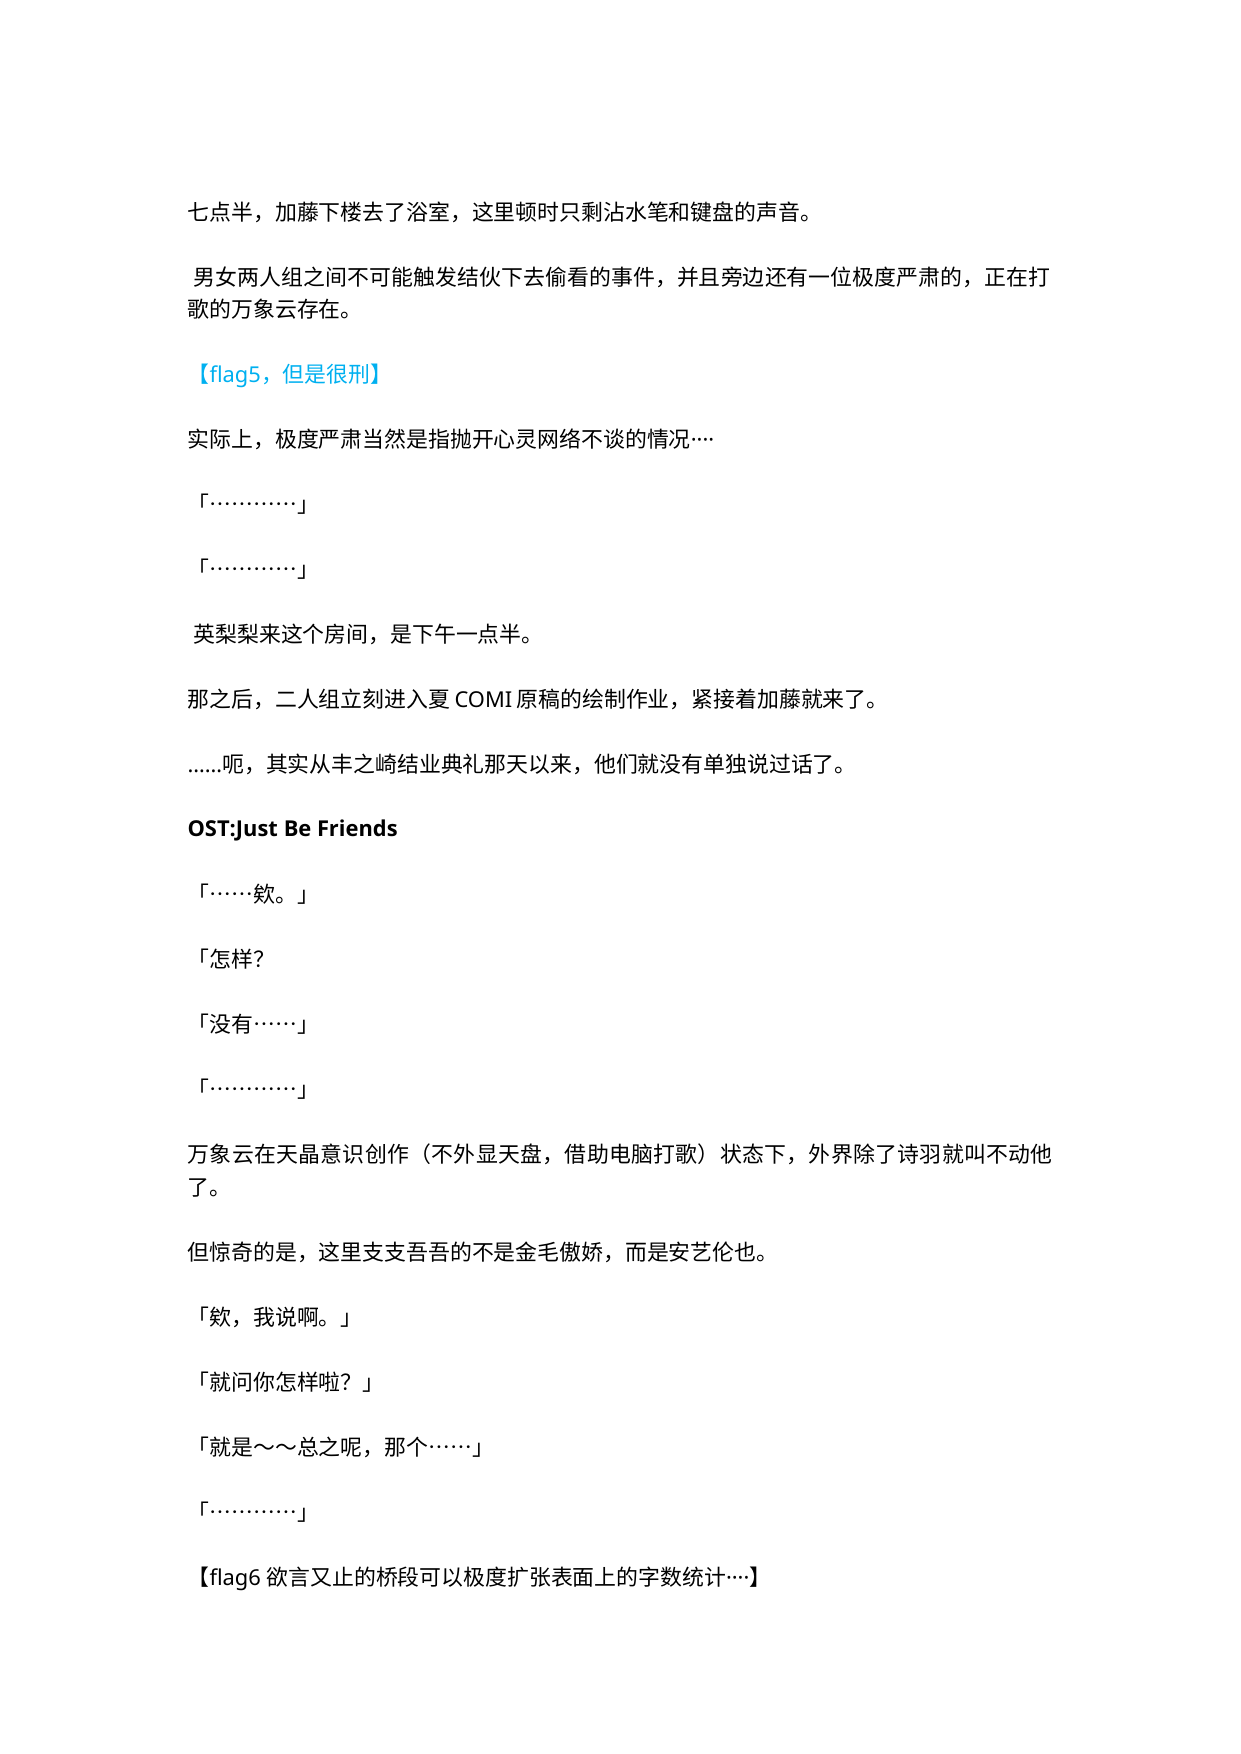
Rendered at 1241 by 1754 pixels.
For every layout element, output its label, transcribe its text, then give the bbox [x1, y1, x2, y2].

text 实际上，极度严肃当然是指抛开心灵网络不谈的情况···· 「…………」 「…………」 英梨梨来这个房间，是下午一点半。 那之后，二人组立刻进入夏COMI原稿的绘制作业，紧接着加藤就来了。 [187, 422, 1053, 714]
text ……呃，其实从丰之崎结业典礼那天以来，他们就没有单独说过话了。 [187, 714, 1053, 779]
text 「……欸。」 「怎样？ 「没有……」 「…………」 [187, 877, 1053, 1104]
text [187, 162, 1053, 324]
text 但惊奇的是，这里支支吾吾的不是金毛傲娇，而是安艺伦也。 [187, 1234, 1053, 1267]
text OST:Just Be Friends [187, 812, 1053, 844]
text 【flag5，但是很刑】 [187, 357, 1053, 389]
text 万象云在天晶意识创作（不外显天盘，借助电脑打歌）状态下，外界除了诗羽就叫不动他了。 [187, 1137, 1053, 1202]
text 【flag6 欲言又止的桥段可以极度扩张表面上的字数统计····】 [187, 1559, 1053, 1592]
text 「欸，我说啊。」 「就问你怎样啦？」 「就是～～总之呢，那个……」 「…………」 [187, 1299, 1053, 1527]
